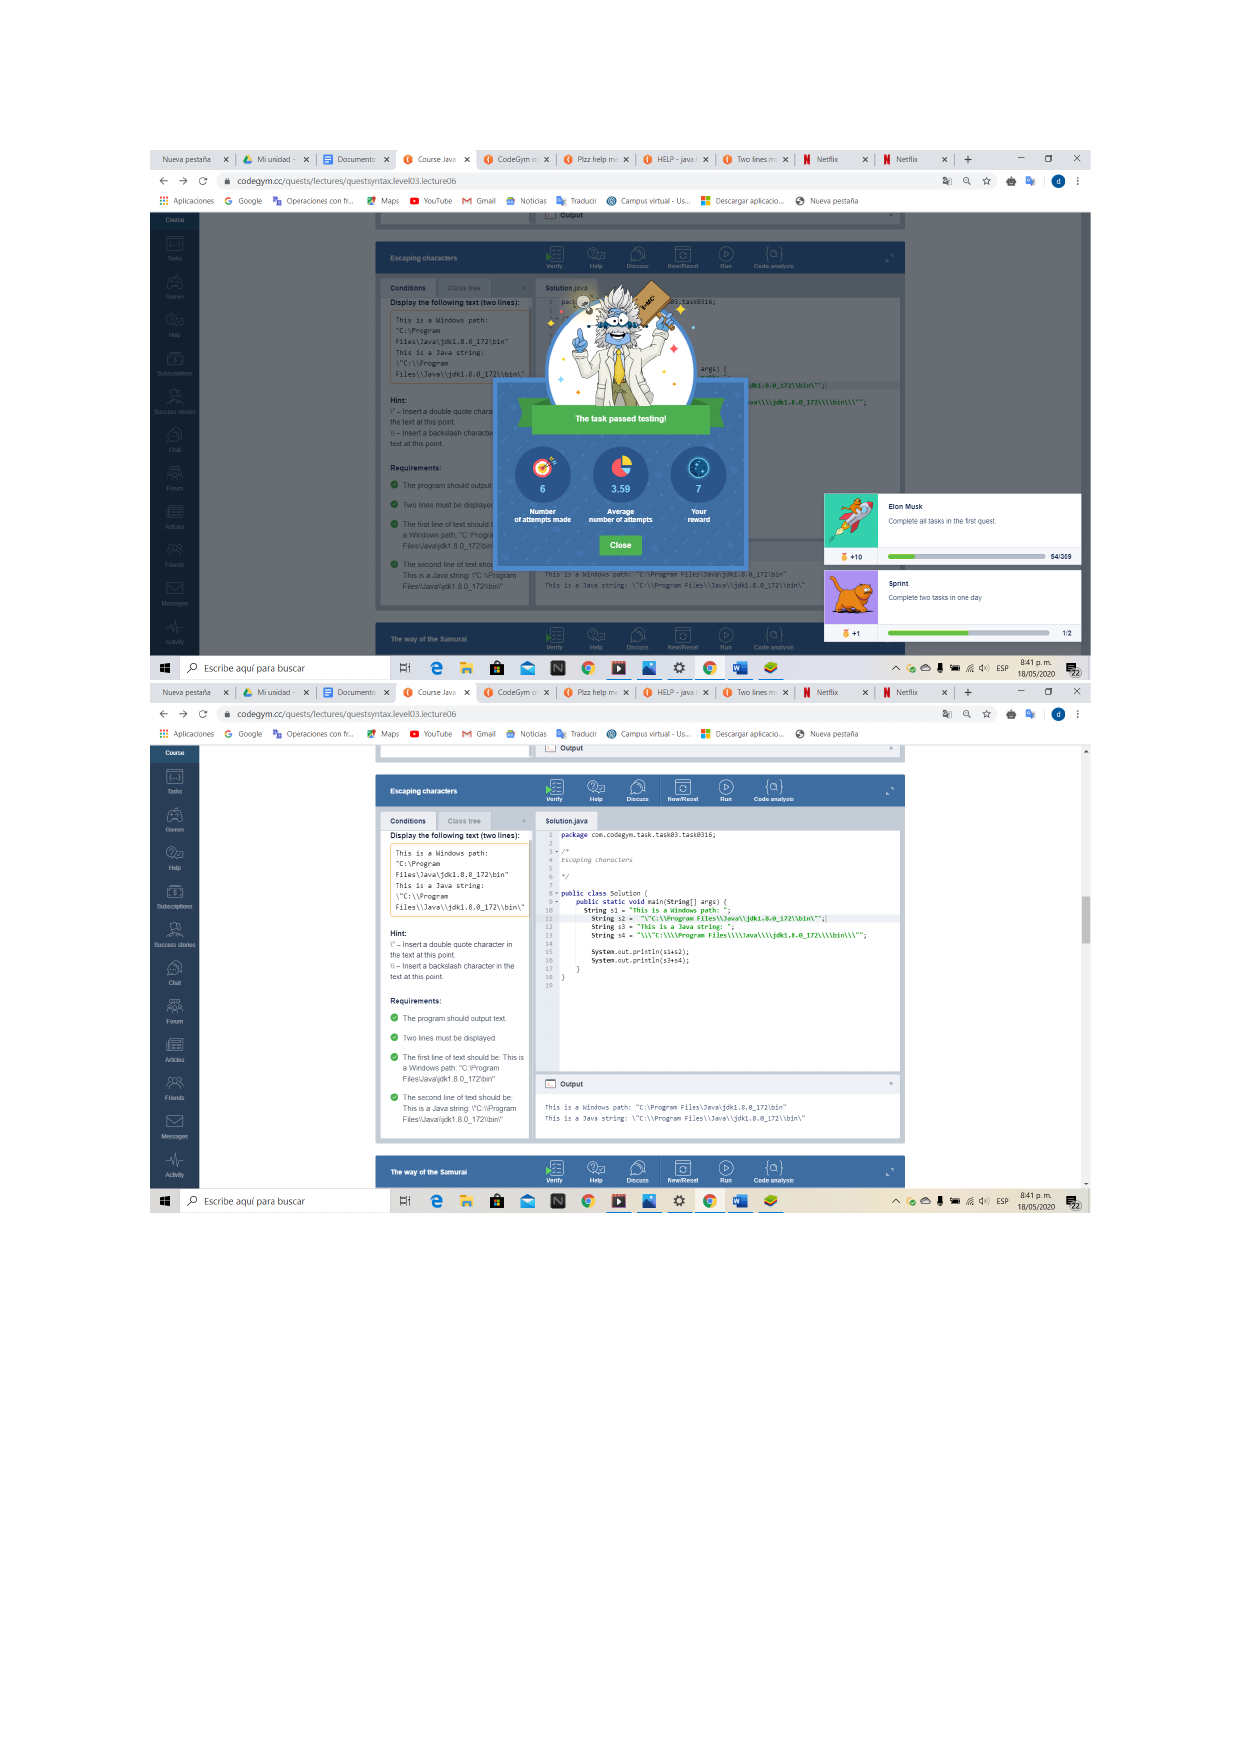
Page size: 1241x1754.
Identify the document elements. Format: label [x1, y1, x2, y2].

picture [150, 150, 1091, 680]
picture [150, 683, 1091, 1213]
